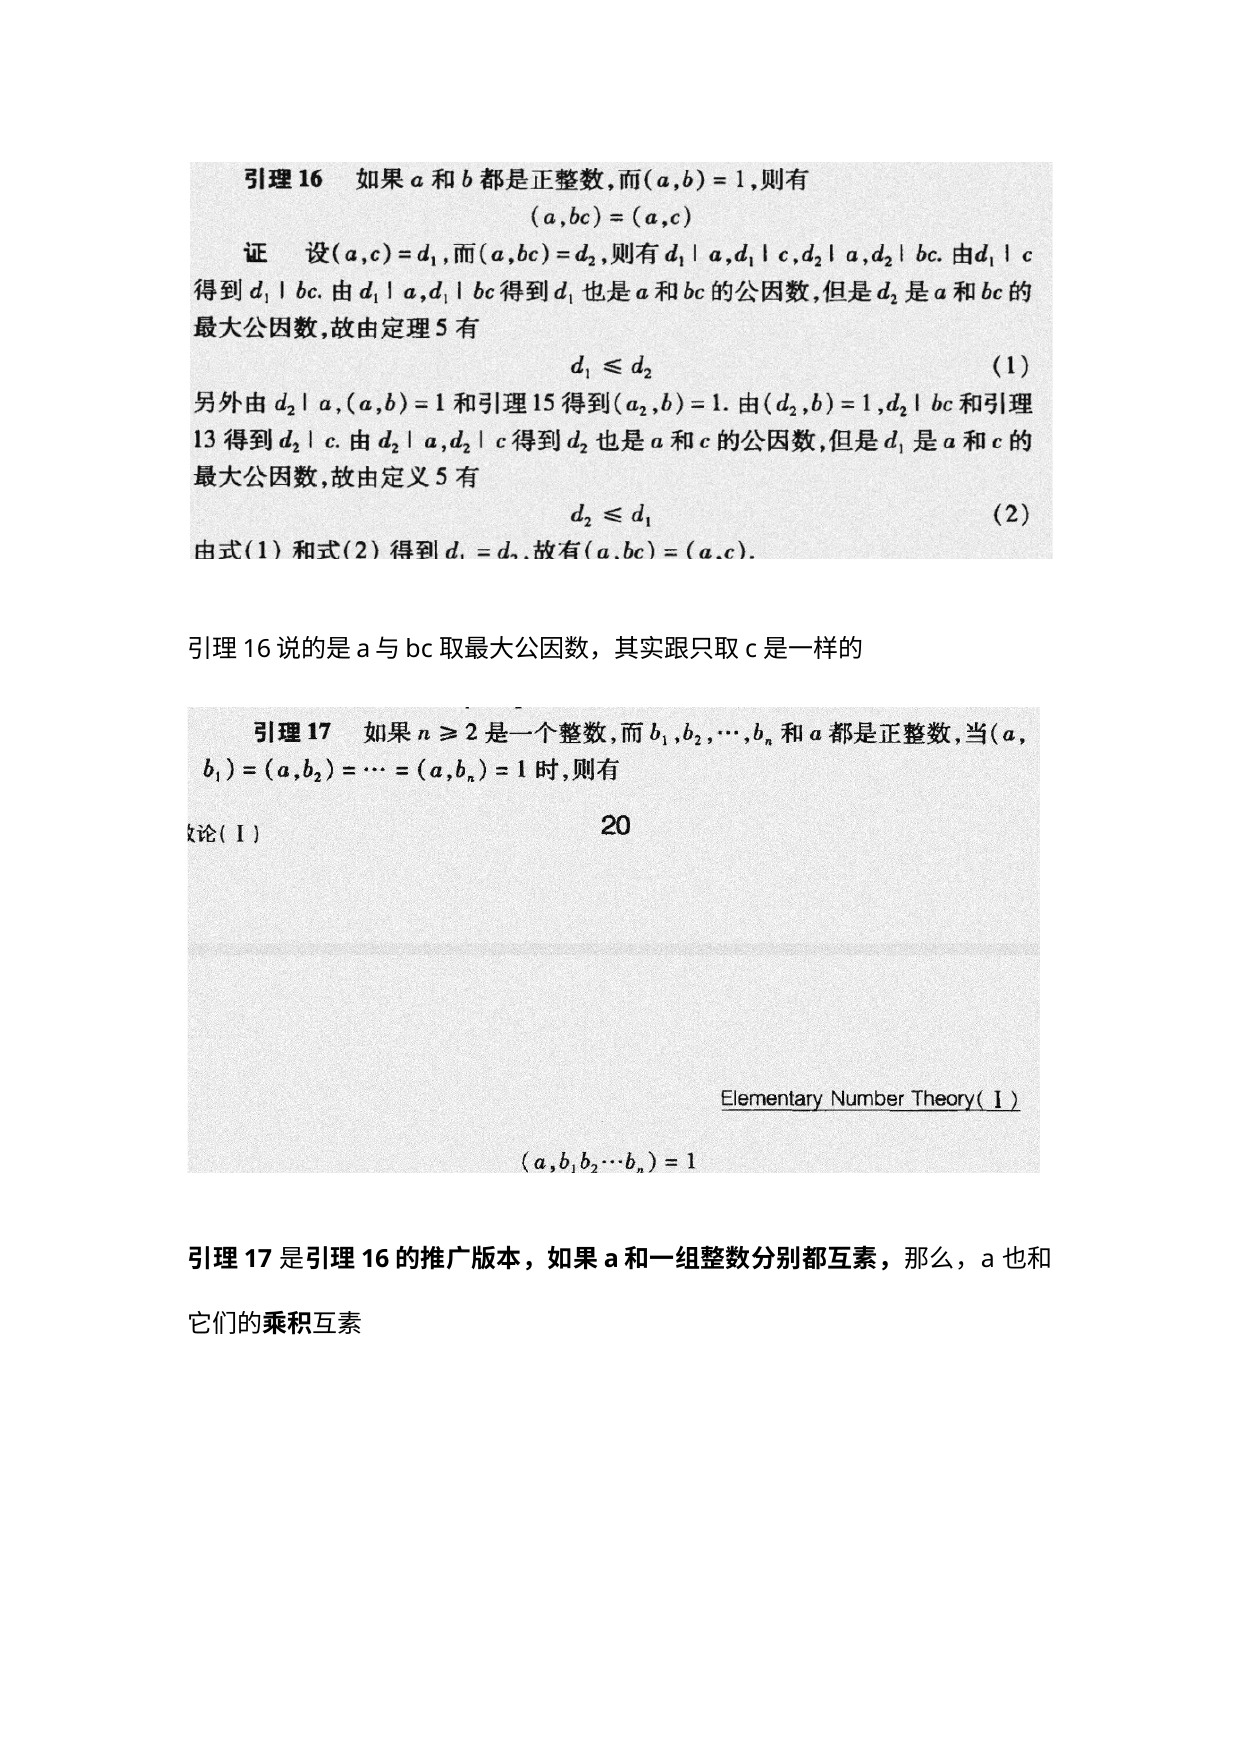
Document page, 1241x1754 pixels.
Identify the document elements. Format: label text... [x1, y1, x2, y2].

picture [187, 707, 1040, 1173]
list 引理16说的是a与bc 取最大公因数，其实跟只取 c 是一样的 [187, 614, 1053, 679]
list 引理17 是引理16的推广版本，如果a和一组整数分别都互素，那么，a 也和它们的乘积互素 [187, 1224, 1053, 1354]
picture [187, 162, 1053, 559]
